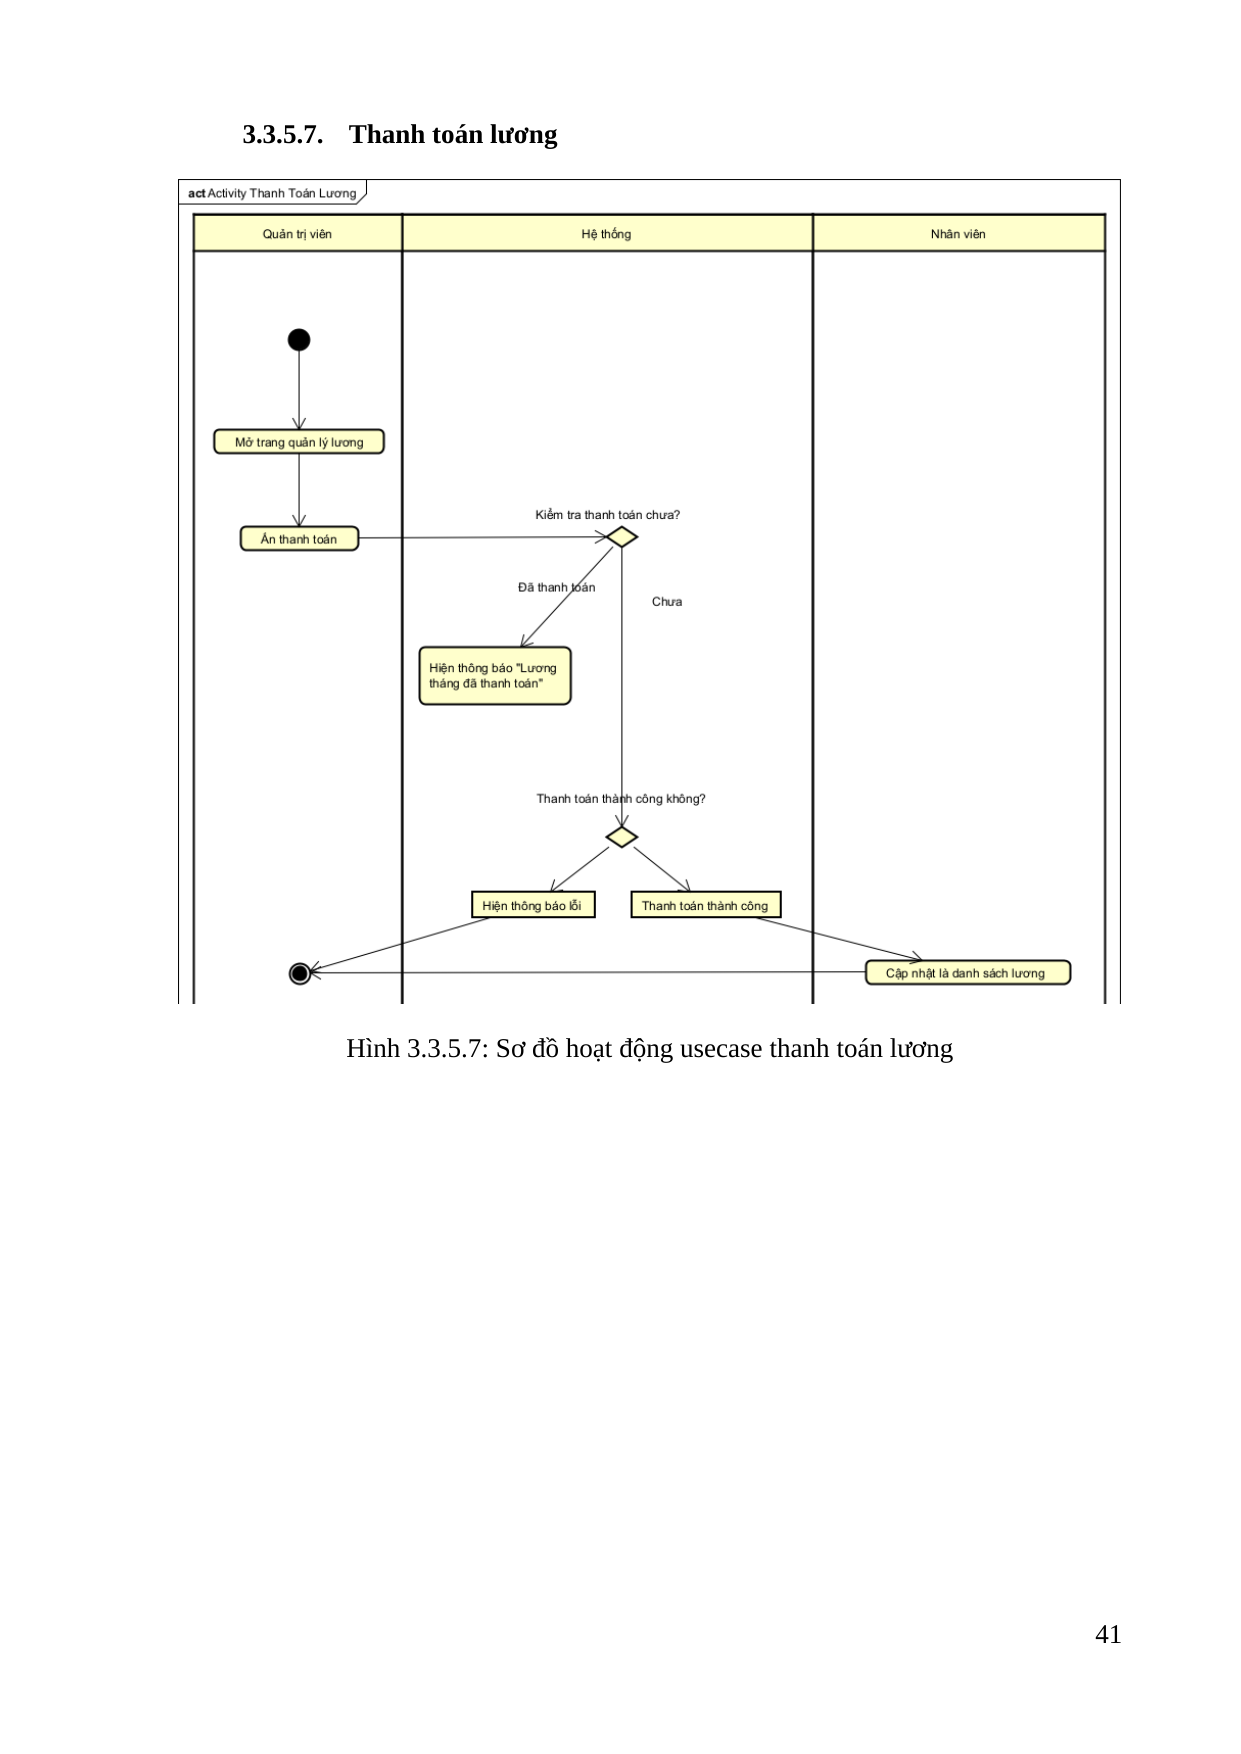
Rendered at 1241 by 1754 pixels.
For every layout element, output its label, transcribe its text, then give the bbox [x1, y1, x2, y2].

subtitle Thanh toán lương [242, 118, 1122, 149]
text Hình 3.3.5.7: Sơ đồ hoạt động usecase thanh toán lương [177, 1032, 1122, 1063]
picture [177, 177, 1123, 1004]
